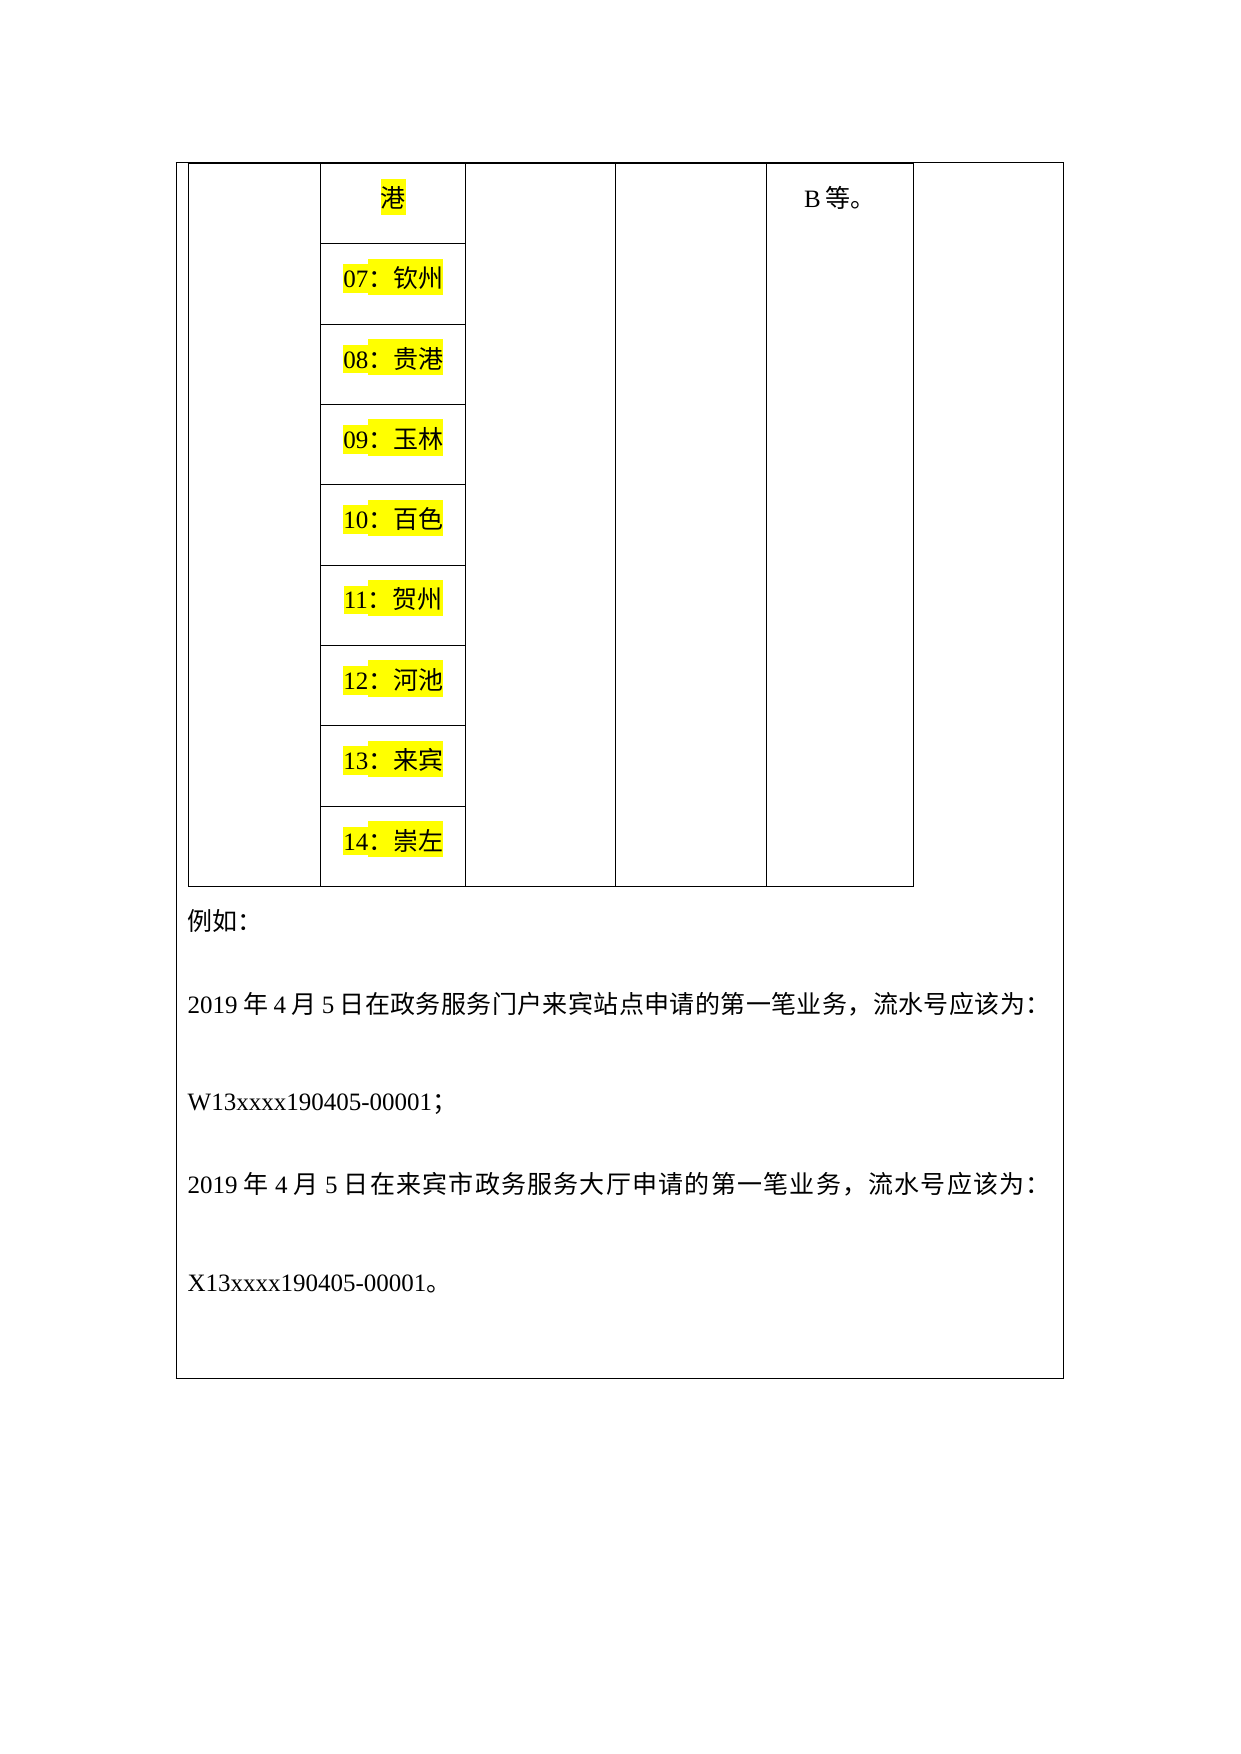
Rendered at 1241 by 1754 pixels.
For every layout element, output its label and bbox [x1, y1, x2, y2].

table_header [177, 163, 1063, 1378]
